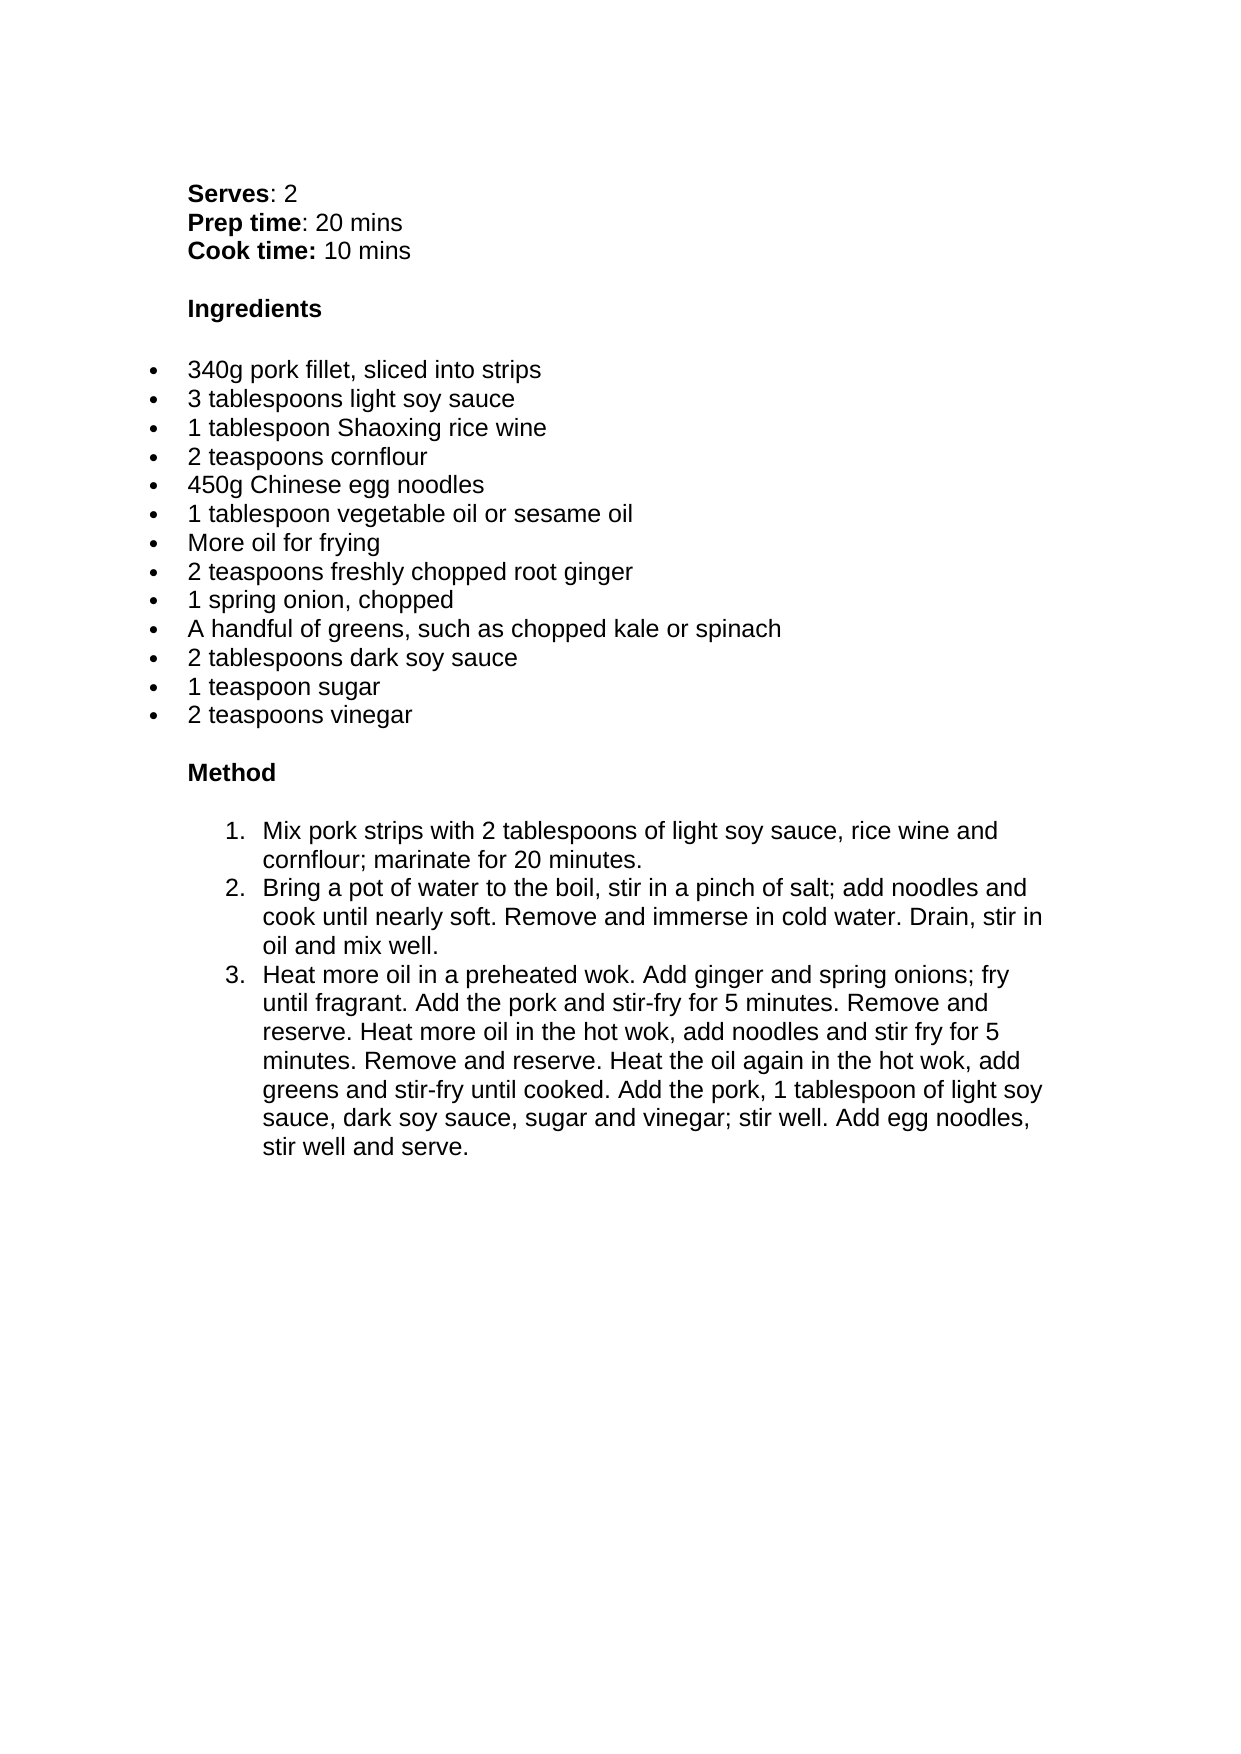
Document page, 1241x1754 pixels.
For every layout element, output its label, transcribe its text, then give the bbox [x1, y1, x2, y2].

list 1 tablespoon vegetable oil or sesame oil [150, 499, 1053, 528]
list Heat more oil in a preheated wok. Add ginger and spring onions; fry until fragrant. Add the pork and stir-fry for 5 minutes. Remove and reserve. Heat more oil in the hot wok, add noodles and stir fry for 5 minutes. Remove and reserve. Heat the oil again in the hot wok, add greens and stir-fry until cooked. Add the pork, 1 tablespoon of light soy sauce, dark soy sauce, sugar and vinegar; stir well. Add egg noodles, stir well and serve. [225, 960, 1053, 1161]
list Bring a pot of water to the boil, stir in a pinch of salt; add noodles and cook until nearly soft. Remove and immerse in cold water. Drain, stir in oil and mix well. [225, 873, 1053, 960]
list 1 spring onion, chopped [150, 586, 1053, 614]
text Cook time: 10 mins [187, 236, 1053, 265]
list 2 teaspoons vinegar [150, 701, 1053, 729]
subtitle Method [187, 758, 1053, 787]
list 2 teaspoons freshly chopped root ginger [150, 557, 1053, 586]
list 1 teaspoon sugar [150, 672, 1053, 701]
list Mix pork strips with 2 tablespoons of light soy sauce, rice wine and cornflour; marinate for 20 minutes. [225, 816, 1053, 873]
list 1 tablespoon Shaoxing rice wine [150, 413, 1053, 442]
list A handful of greens, such as chopped kale or spinach [150, 614, 1053, 643]
subtitle Serves: 2 [187, 179, 1053, 207]
list 340g pork fillet, sliced into strips [150, 356, 1053, 384]
text Prep time: 20 mins [187, 207, 1053, 236]
list 3 tablespoons light soy sauce [150, 384, 1053, 413]
list More oil for frying [150, 528, 1053, 557]
list 2 tablespoons dark soy sauce [150, 643, 1053, 672]
list 2 teaspoons cornflour [150, 442, 1053, 471]
list 450g Chinese egg noodles [150, 471, 1053, 499]
subtitle Ingredients [187, 294, 1053, 356]
